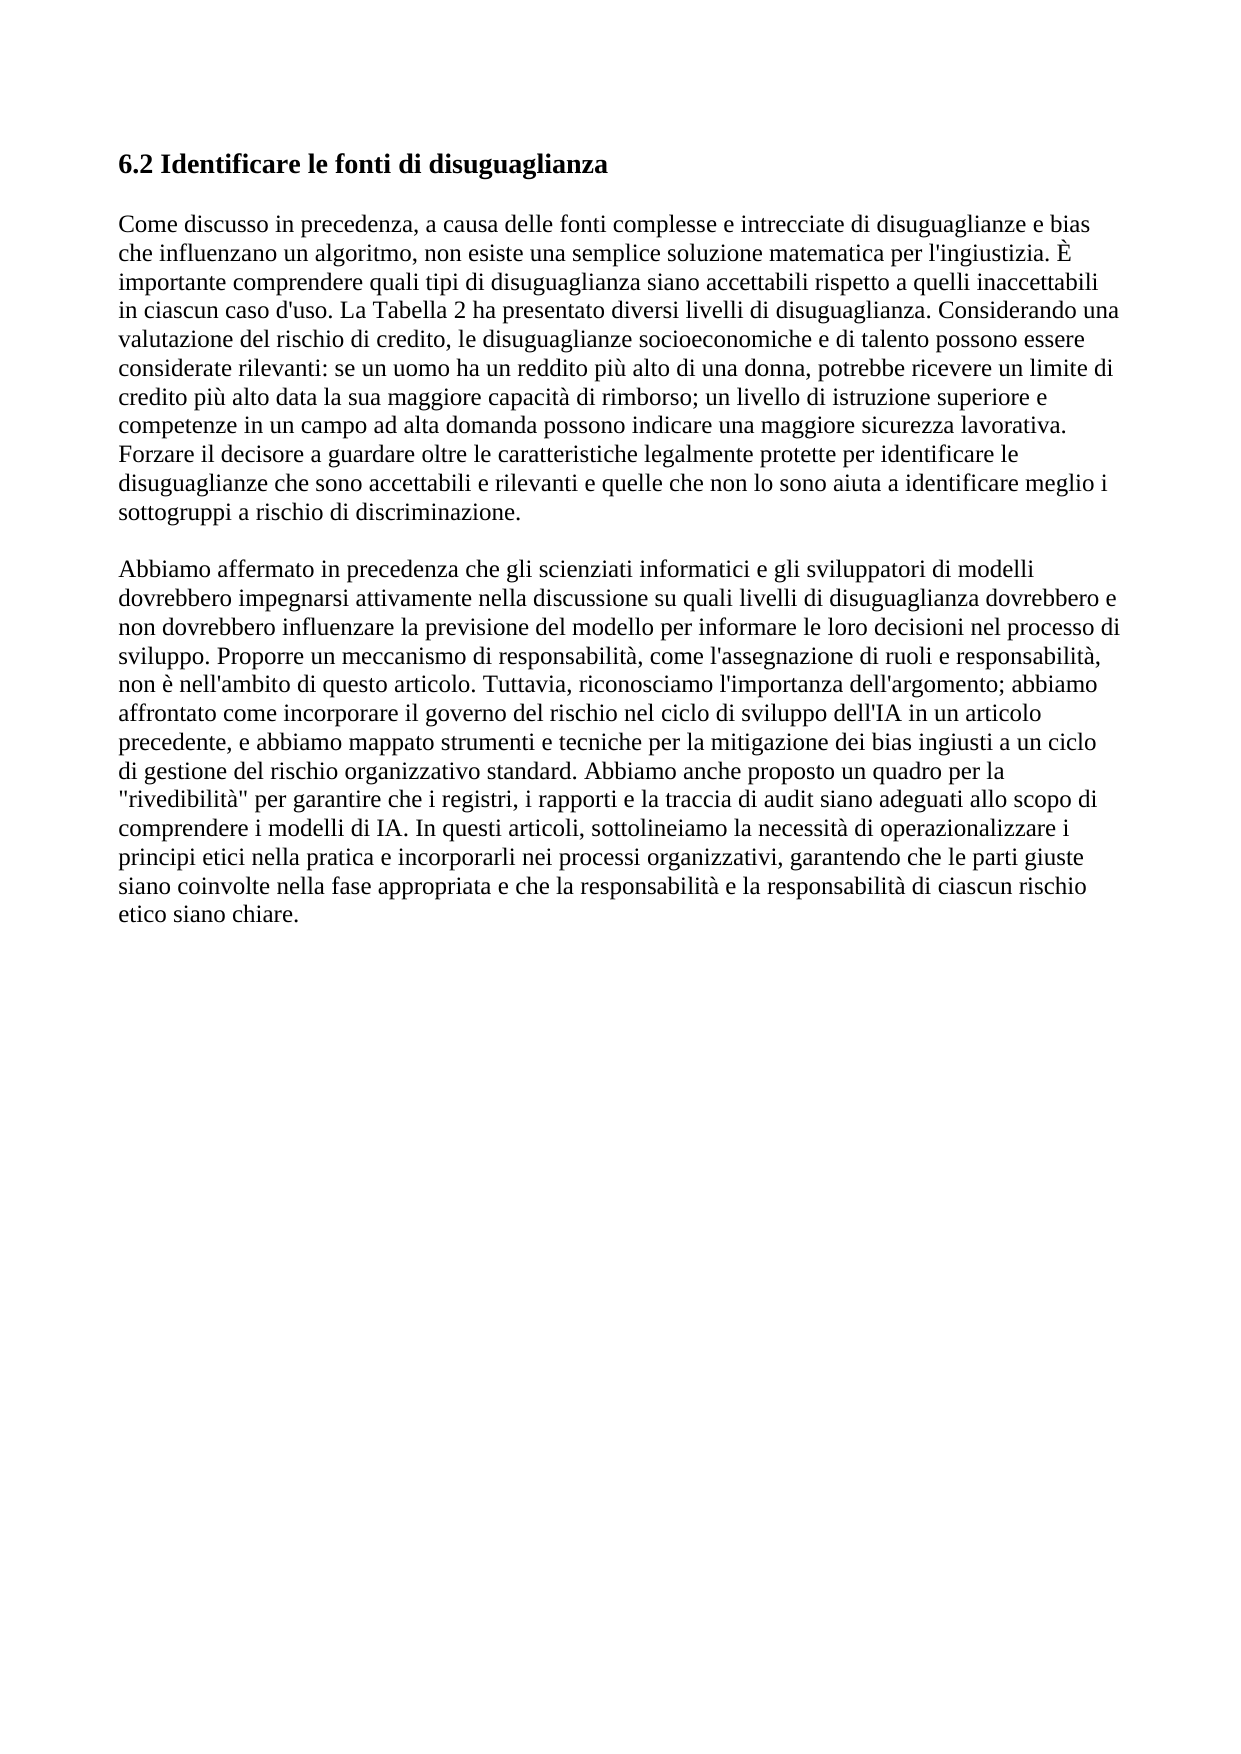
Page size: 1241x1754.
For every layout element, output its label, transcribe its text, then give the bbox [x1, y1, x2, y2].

text Abbiamo affermato in precedenza che gli scienziati informatici e gli sviluppatori di modelli dovrebbero impegnarsi attivamente nella discussione su quali livelli di disuguaglianza dovrebbero e non dovrebbero influenzare la previsione del modello per informare le loro decisioni nel processo di sviluppo. Proporre un meccanismo di responsabilità, come l'assegnazione di ruoli e responsabilità, non è nell'ambito di questo articolo. Tuttavia, riconosciamo l'importanza dell'argomento; abbiamo affrontato come incorporare il governo del rischio nel ciclo di sviluppo dell'IA in un articolo precedente, e abbiamo mappato strumenti e tecniche per la mitigazione dei bias ingiusti a un ciclo di gestione del rischio organizzativo standard. Abbiamo anche proposto un quadro per la "rivedibilità" per garantire che i registri, i rapporti e la traccia di audit siano adeguati allo scopo di comprendere i modelli di IA. In questi articoli, sottolineiamo la necessità di operazionalizzare i principi etici nella pratica e incorporarli nei processi organizzativi, garantendo che le parti giuste siano coinvolte nella fase appropriata e che la responsabilità e la responsabilità di ciascun rischio etico siano chiare. [118, 699, 1122, 1072]
subtitle 6.2 Identificare le fonti di disuguaglianza [118, 292, 1122, 324]
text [118, 148, 1122, 263]
text Come discusso in precedenza, a causa delle fonti complesse e intrecciate di disuguaglianze e bias che influenzano un algoritmo, non esiste una semplice soluzione matematica per l'ingiustizia. È importante comprendere quali tipi di disuguaglianza siano accettabili rispetto a quelli inaccettabili in ciascun caso d'uso. La Tabella 2 ha presentato diversi livelli di disuguaglianza. Considerando una valutazione del rischio di credito, le disuguaglianze socioeconomiche e di talento possono essere considerate rilevanti: se un uomo ha un reddito più alto di una donna, potrebbe ricevere un limite di credito più alto data la sua maggiore capacità di rimborso; un livello di istruzione superiore e competenze in un campo ad alta domanda possono indicare una maggiore sicurezza lavorativa. Forzare il decisore a guardare oltre le caratteristiche legalmente protette per identificare le disuguaglianze che sono accettabili e rilevanti e quelle che non lo sono aiuta a identificare meglio i sottogruppi a rischio di discriminazione. [118, 353, 1122, 669]
